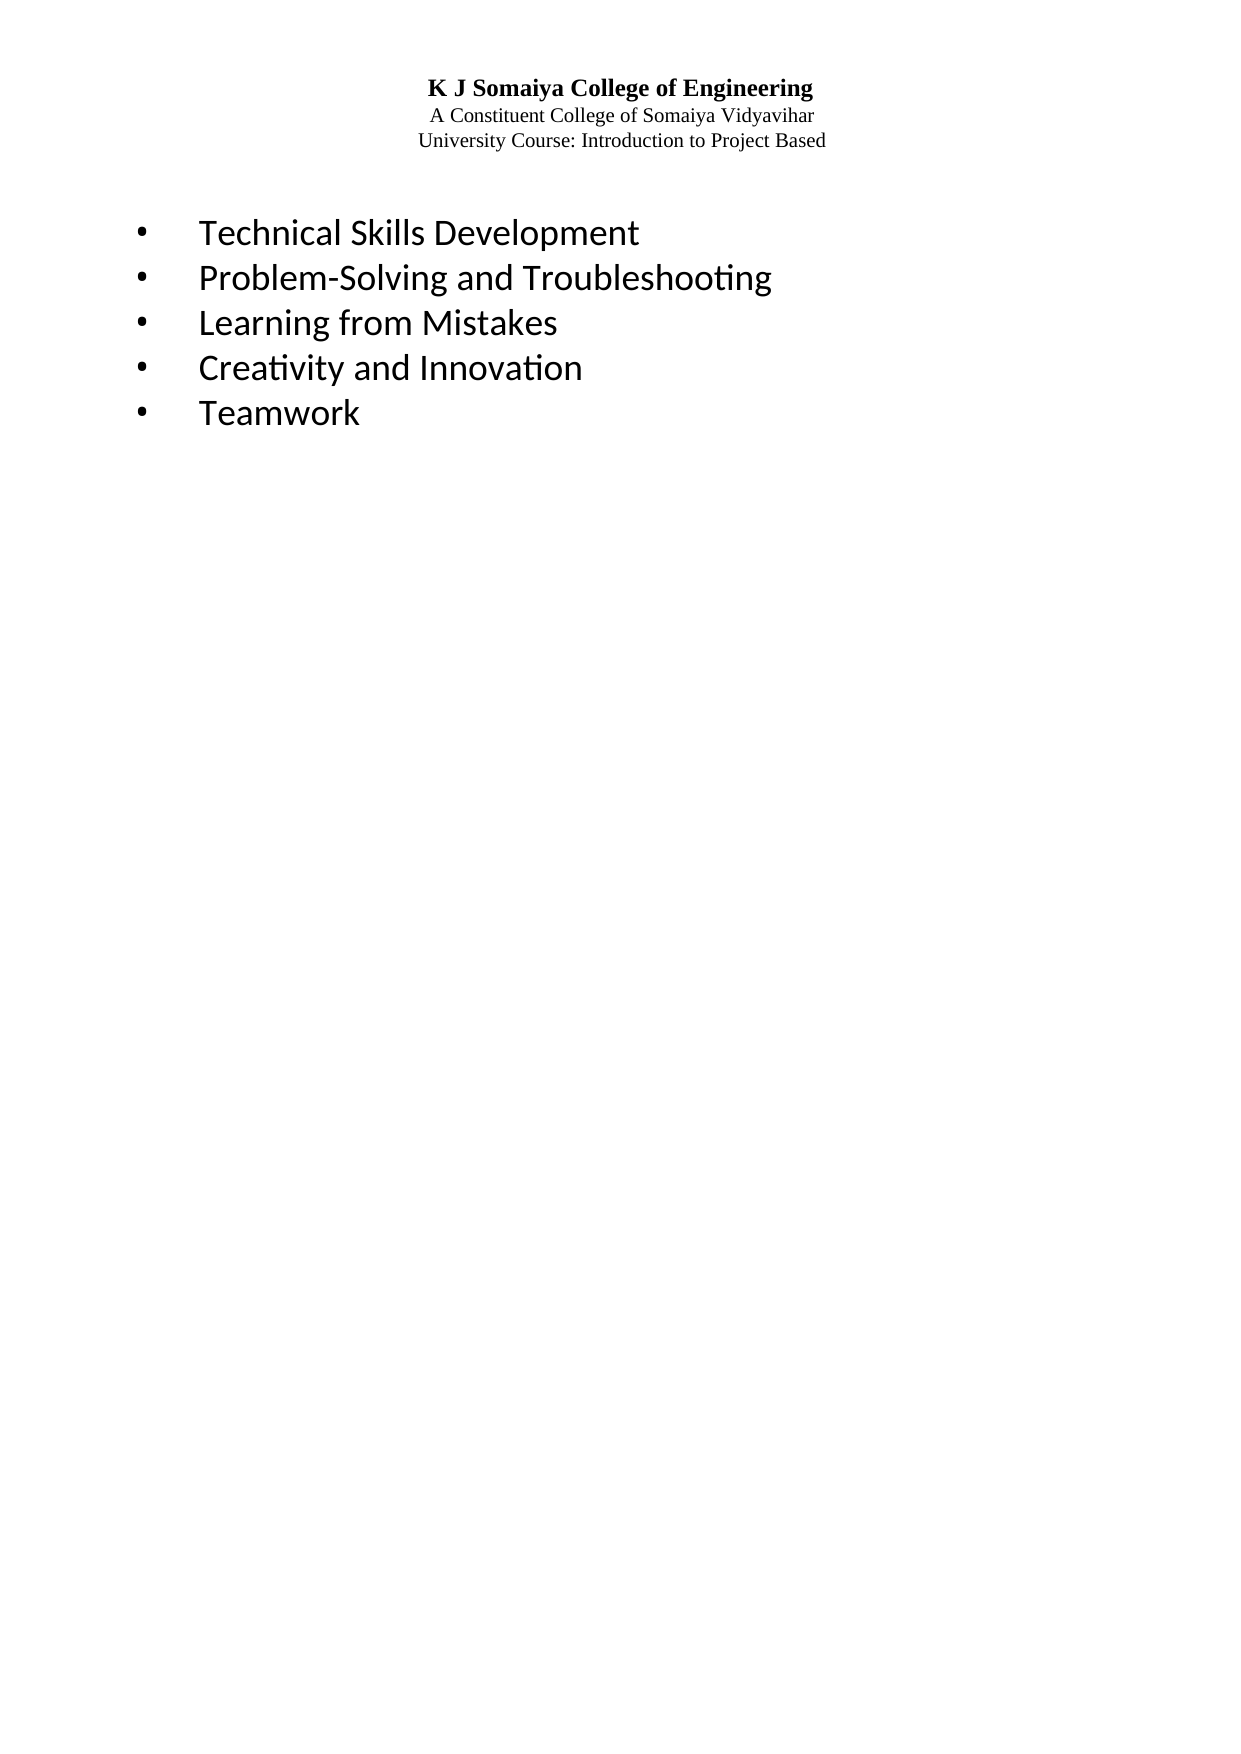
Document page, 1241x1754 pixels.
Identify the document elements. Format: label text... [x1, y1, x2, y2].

list Creativity and Innovation [135, 344, 1144, 389]
list Problem-Solving and Troubleshooting [135, 254, 1144, 299]
subtitle Technical Skills Development [135, 209, 1144, 254]
subtitle Learning from Mistakes [135, 299, 1144, 344]
subtitle Teamwork [135, 389, 1144, 435]
